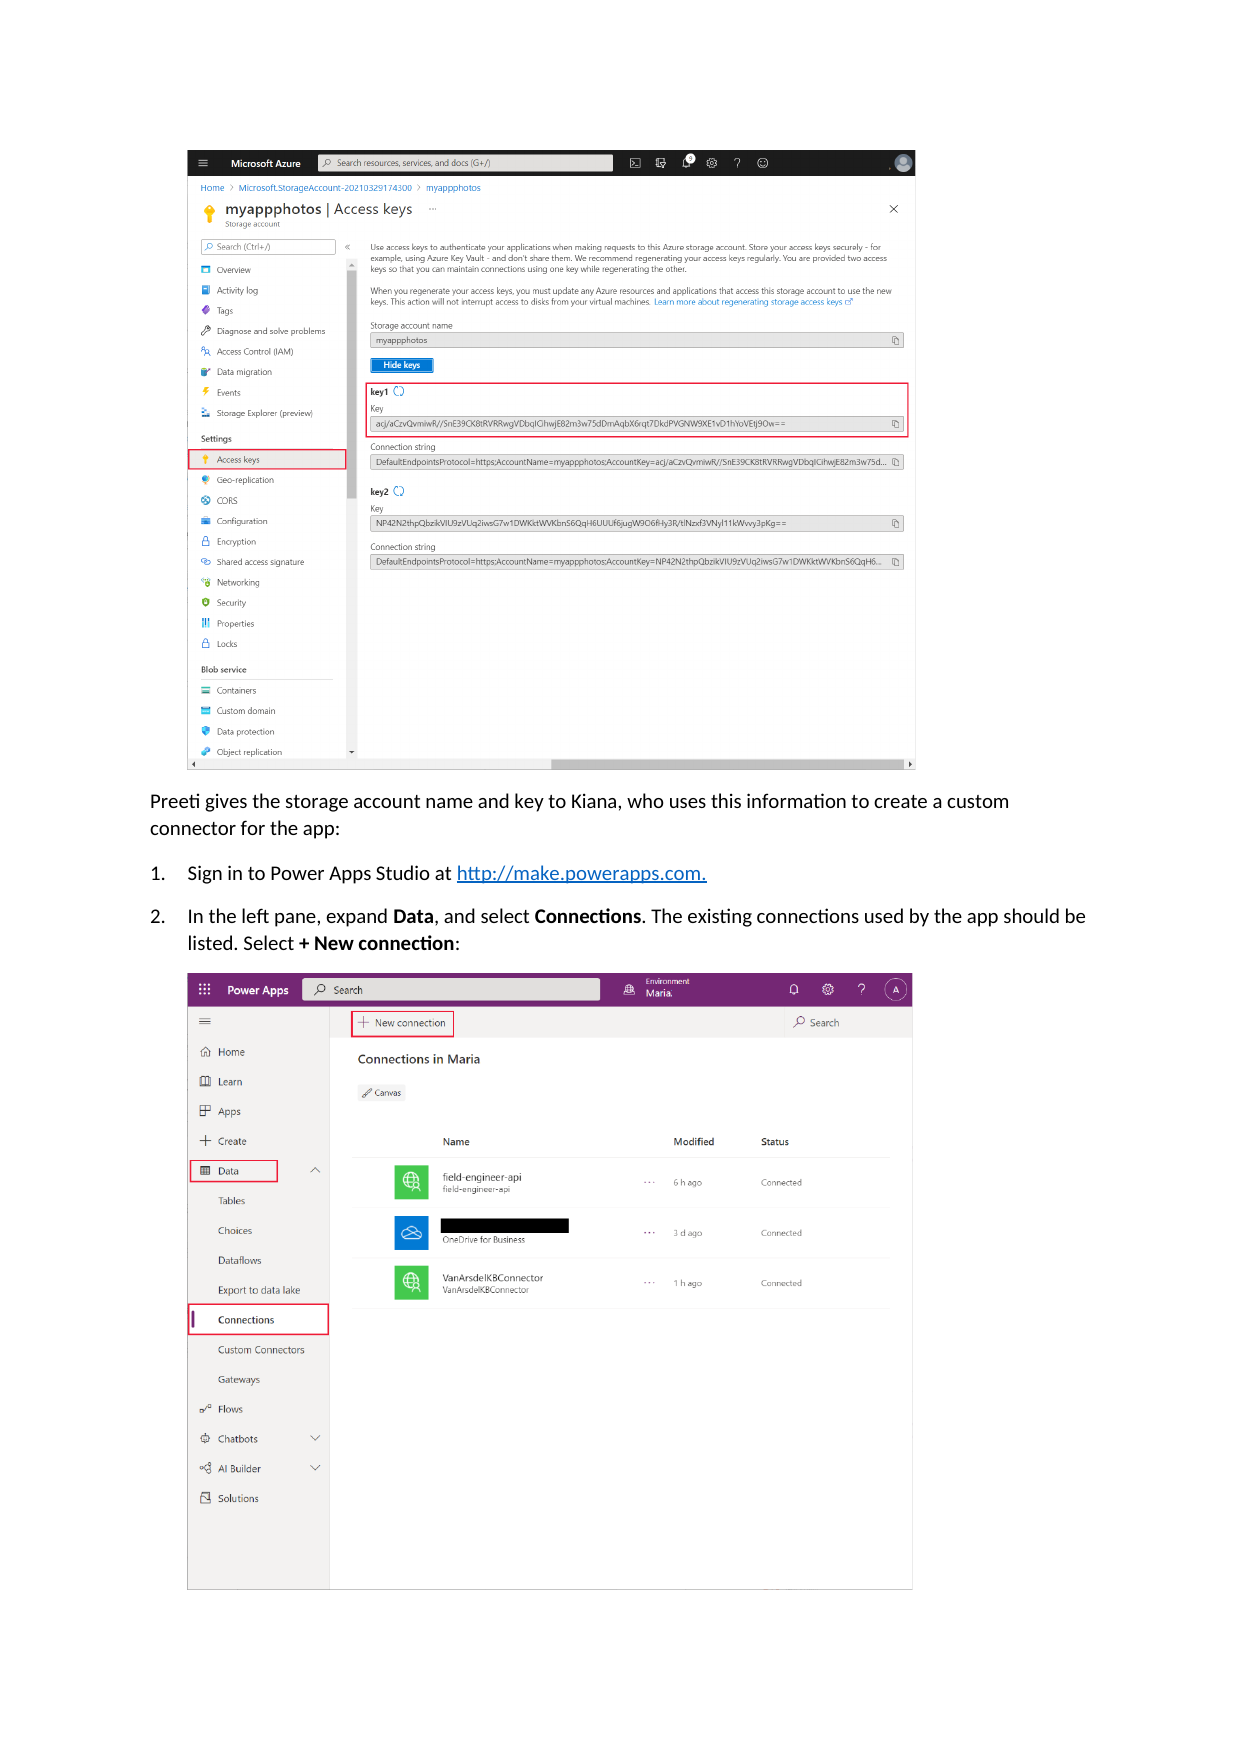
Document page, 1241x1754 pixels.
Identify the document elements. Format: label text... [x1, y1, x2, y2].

list In the left pane, expand Data, and select Connections. The existing connections used by the app should be listed. Select + New connection: [150, 903, 1090, 956]
picture [187, 150, 916, 770]
text Preeti gives the storage account name and key to Kiana, who uses this information to create a custom connector for the app: [150, 788, 1090, 841]
list Sign in to Power Apps Studio at http://make.powerapps.com. [150, 860, 1090, 885]
picture [187, 973, 913, 1590]
